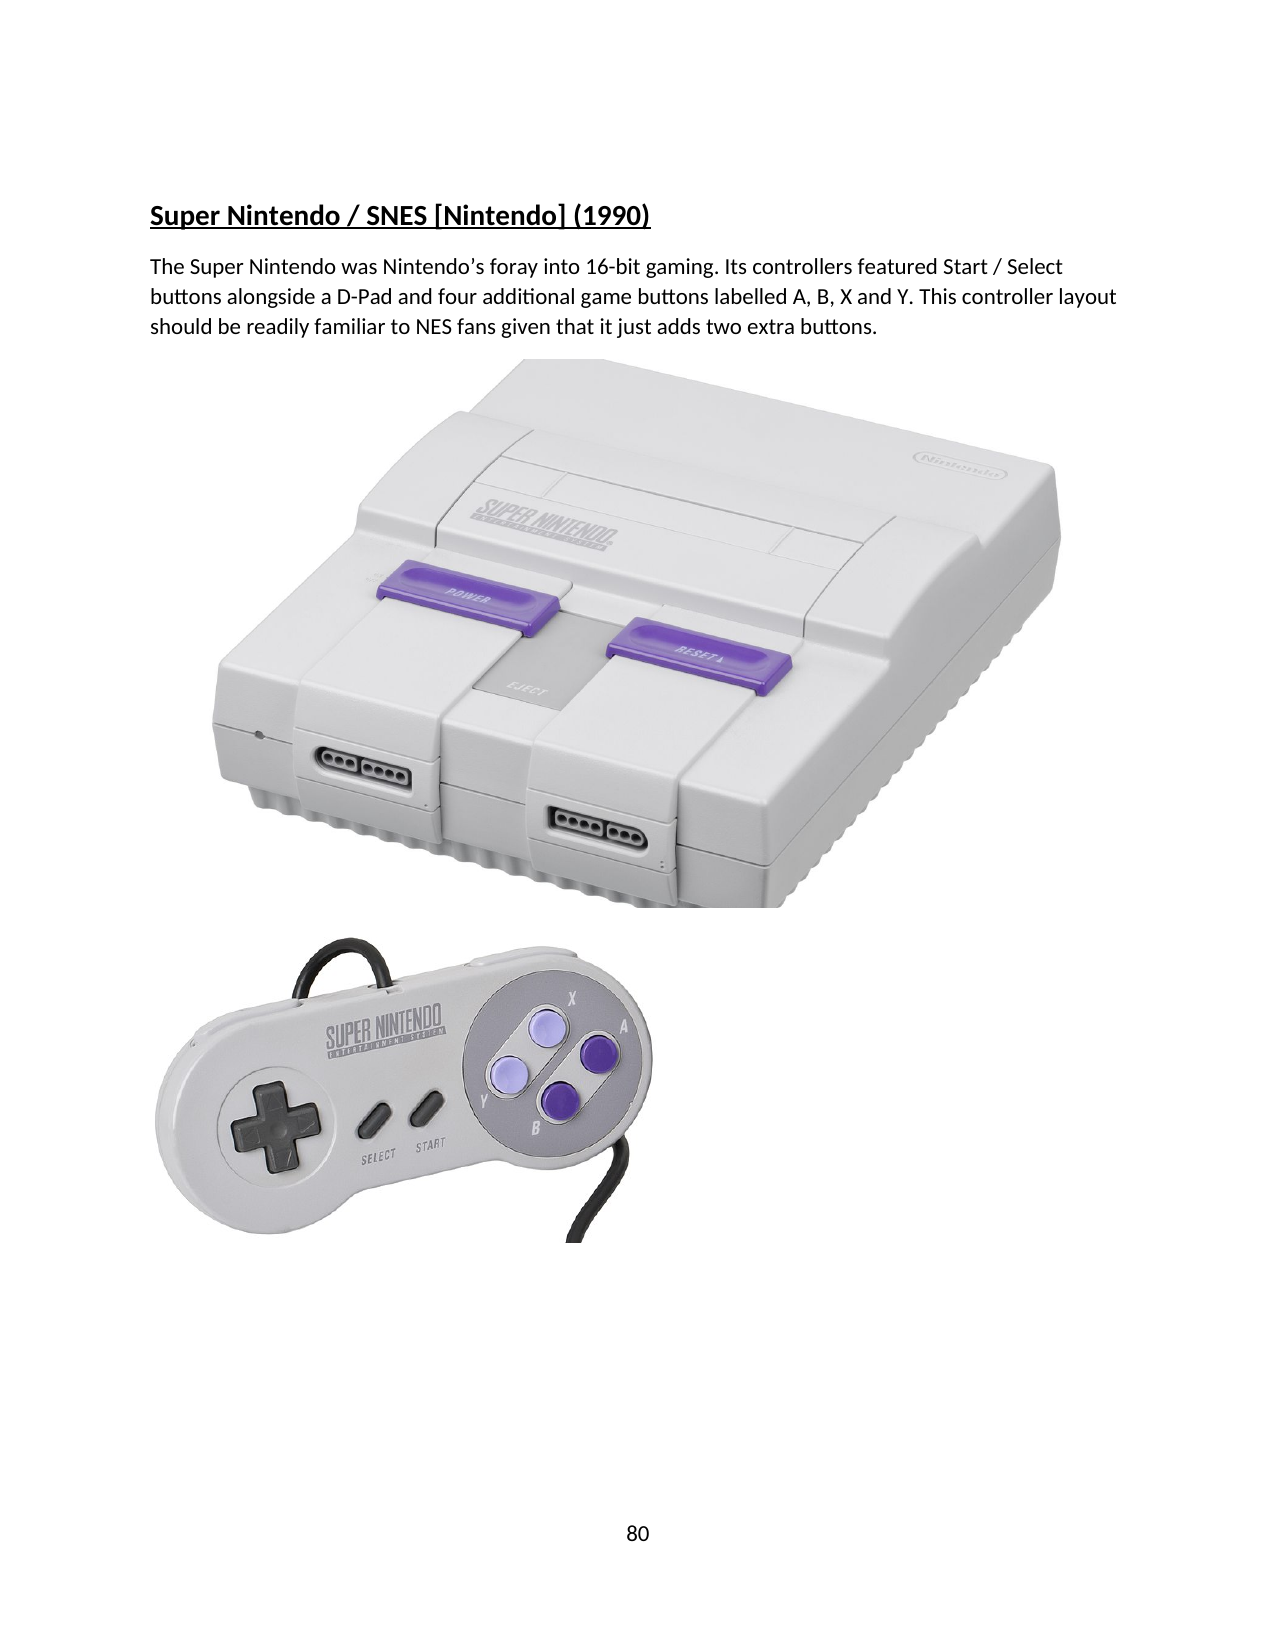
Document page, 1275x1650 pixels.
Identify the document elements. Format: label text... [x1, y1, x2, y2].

picture [150, 926, 660, 1243]
picture [150, 359, 1125, 908]
text The Super Nintendo was Nintendo’s foray into 16-bit gaming. Its controllers featured Start / Select buttons alongside a D-Pad and four additional game buttons labelled A, B, X and Y. This controller layout should be readily familiar to NES fans given that it just adds two extra buttons. [150, 252, 1125, 340]
text Super Nintendo / SNES [Nintendo] (1990) [150, 197, 1125, 232]
